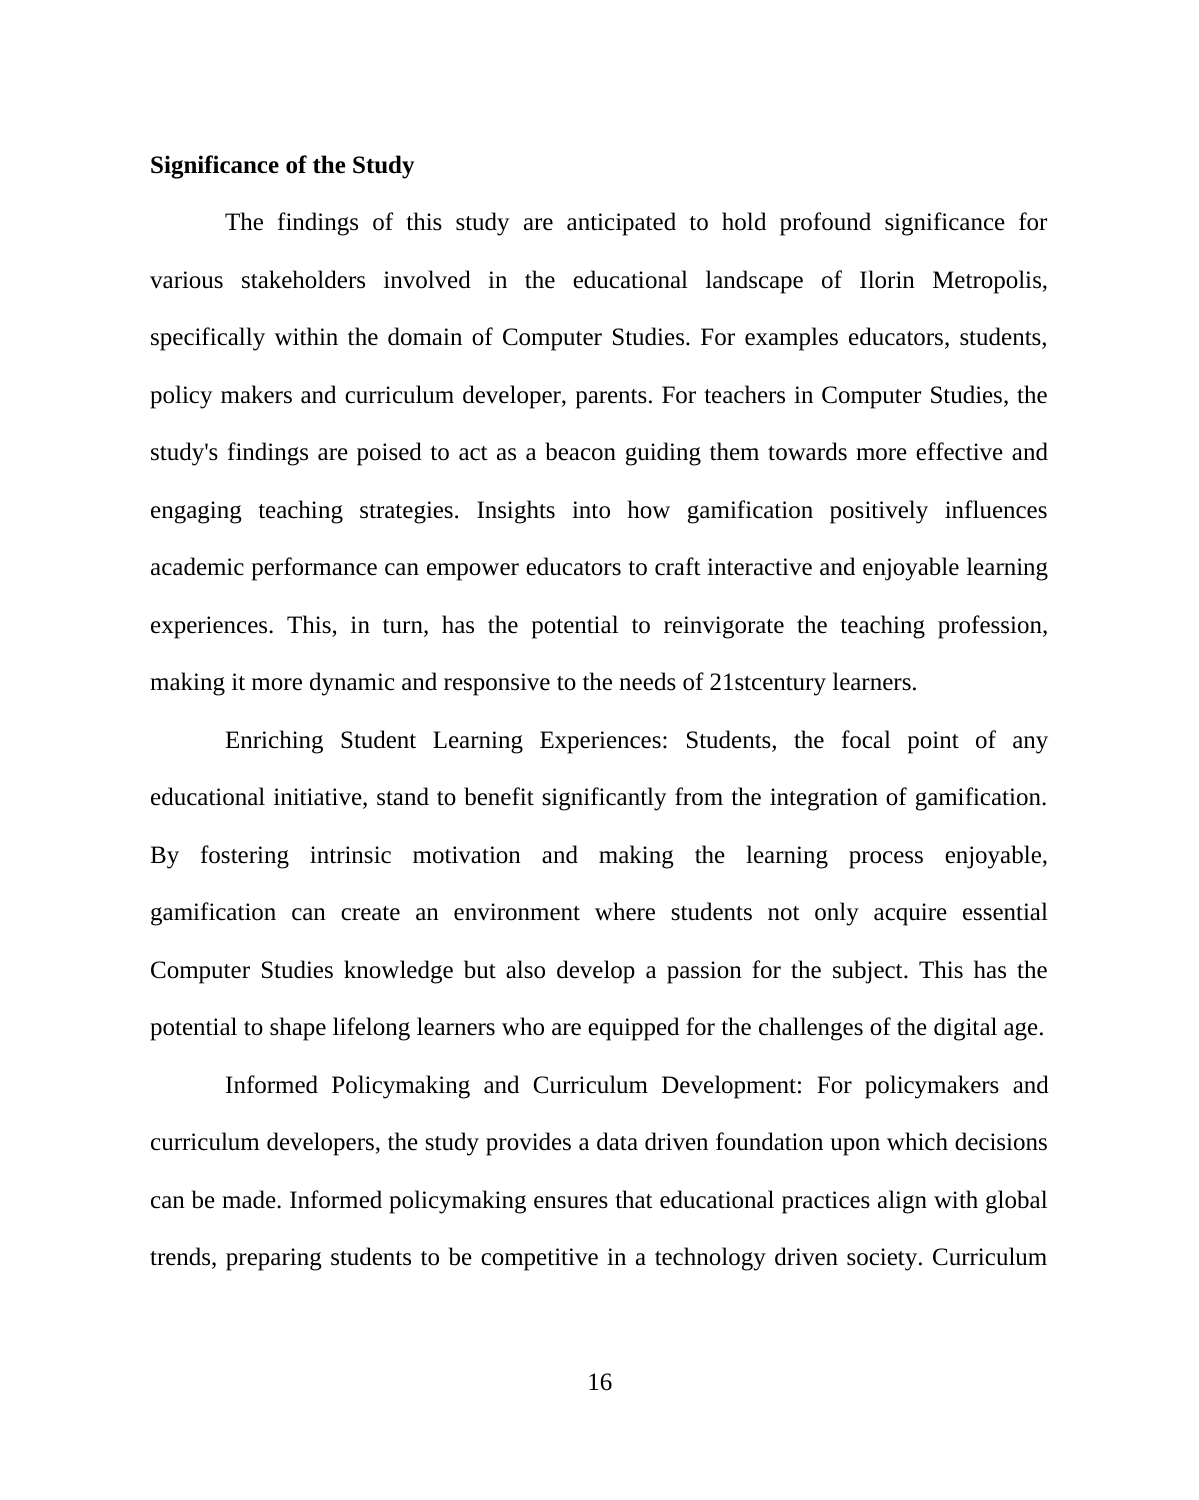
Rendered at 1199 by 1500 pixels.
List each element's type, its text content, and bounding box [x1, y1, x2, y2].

subtitle Significance of the Study [150, 150, 1049, 179]
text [150, 1070, 1049, 1271]
text The findings of this study are anticipated to hold profound significance for various stakeholders involved in the educational landscape of Ilorin Metropolis, specifically within the domain of Computer Studies. For examples educators, students, policy makers and curriculum developer, parents. For teachers in Computer Studies, the study's findings are poised to act as a beacon guiding them towards more effective and engaging teaching strategies. Insights into how gamification positively influences academic performance can empower educators to craft interactive and enjoyable learning experiences. This, in turn, has the potential to reinvigorate the teaching profession, making it more dynamic and responsive to the needs of 21stcentury learners. [150, 207, 1049, 696]
text Enriching Student Learning Experiences: Students, the focal point of any educational initiative, stand to benefit significantly from the integration of gamification. By fostering intrinsic motivation and making the learning process enjoyable, gamification can create an environment where students not only acquire essential Computer Studies knowledge but also develop a passion for the subject. This has the potential to shape lifelong learners who are equipped for the challenges of the digital age. [150, 725, 1049, 1041]
